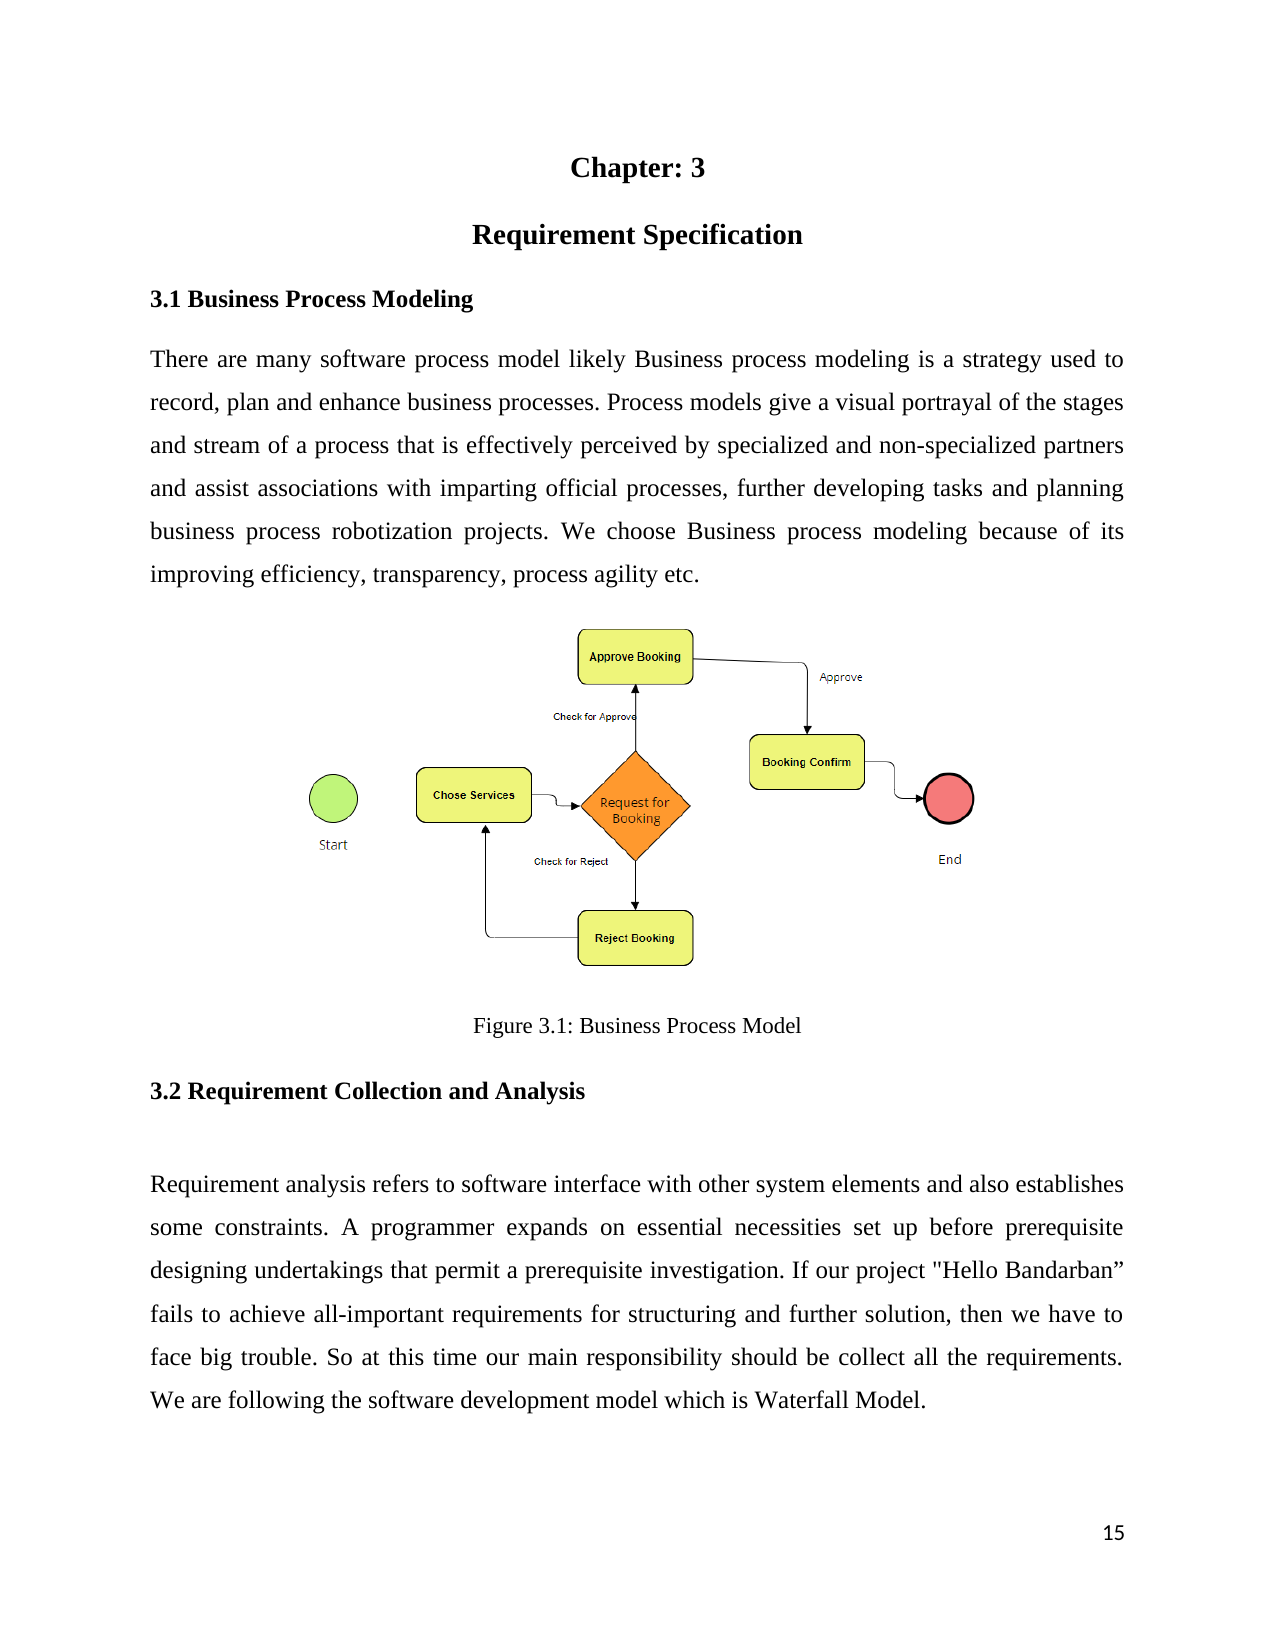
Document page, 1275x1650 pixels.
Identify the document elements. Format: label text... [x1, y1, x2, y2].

text Requirement Specification [150, 217, 1125, 251]
text There are many software process model likely Business process modeling is a strategy used to record, plan and enhance business processes. Process models give a visual portrayal of the stages and stream of a process that is effectively perceived by specialized and non-specialized partners and assist associations with imparting official processes, further developing tasks and planning business process robotization projects. We choose Business process modeling because of its improving efficiency, transparency, process agility etc. [150, 344, 1125, 588]
text Requirement analysis refers to software interface with other system elements and also establishes some constraints. A programmer expands on essential necessities set up before prerequisite designing undertakings that permit a prerequisite investigation. If our project "Hello Bandarban” fails to achieve all-important requirements for structuring and further solution, then we have to face big trouble. So at this time our main responsibility should be collect all the requirements. We are following the software development model which is Waterfall Model. [150, 1169, 1125, 1414]
picture [258, 619, 1017, 981]
text Figure 3.1: Business Process Model [150, 1012, 1125, 1038]
text 3.2 Requirement Collection and Analysis [150, 1076, 1125, 1105]
text 3.1 Business Process Modeling [150, 284, 1125, 313]
text Chapter: 3 [150, 150, 1125, 183]
